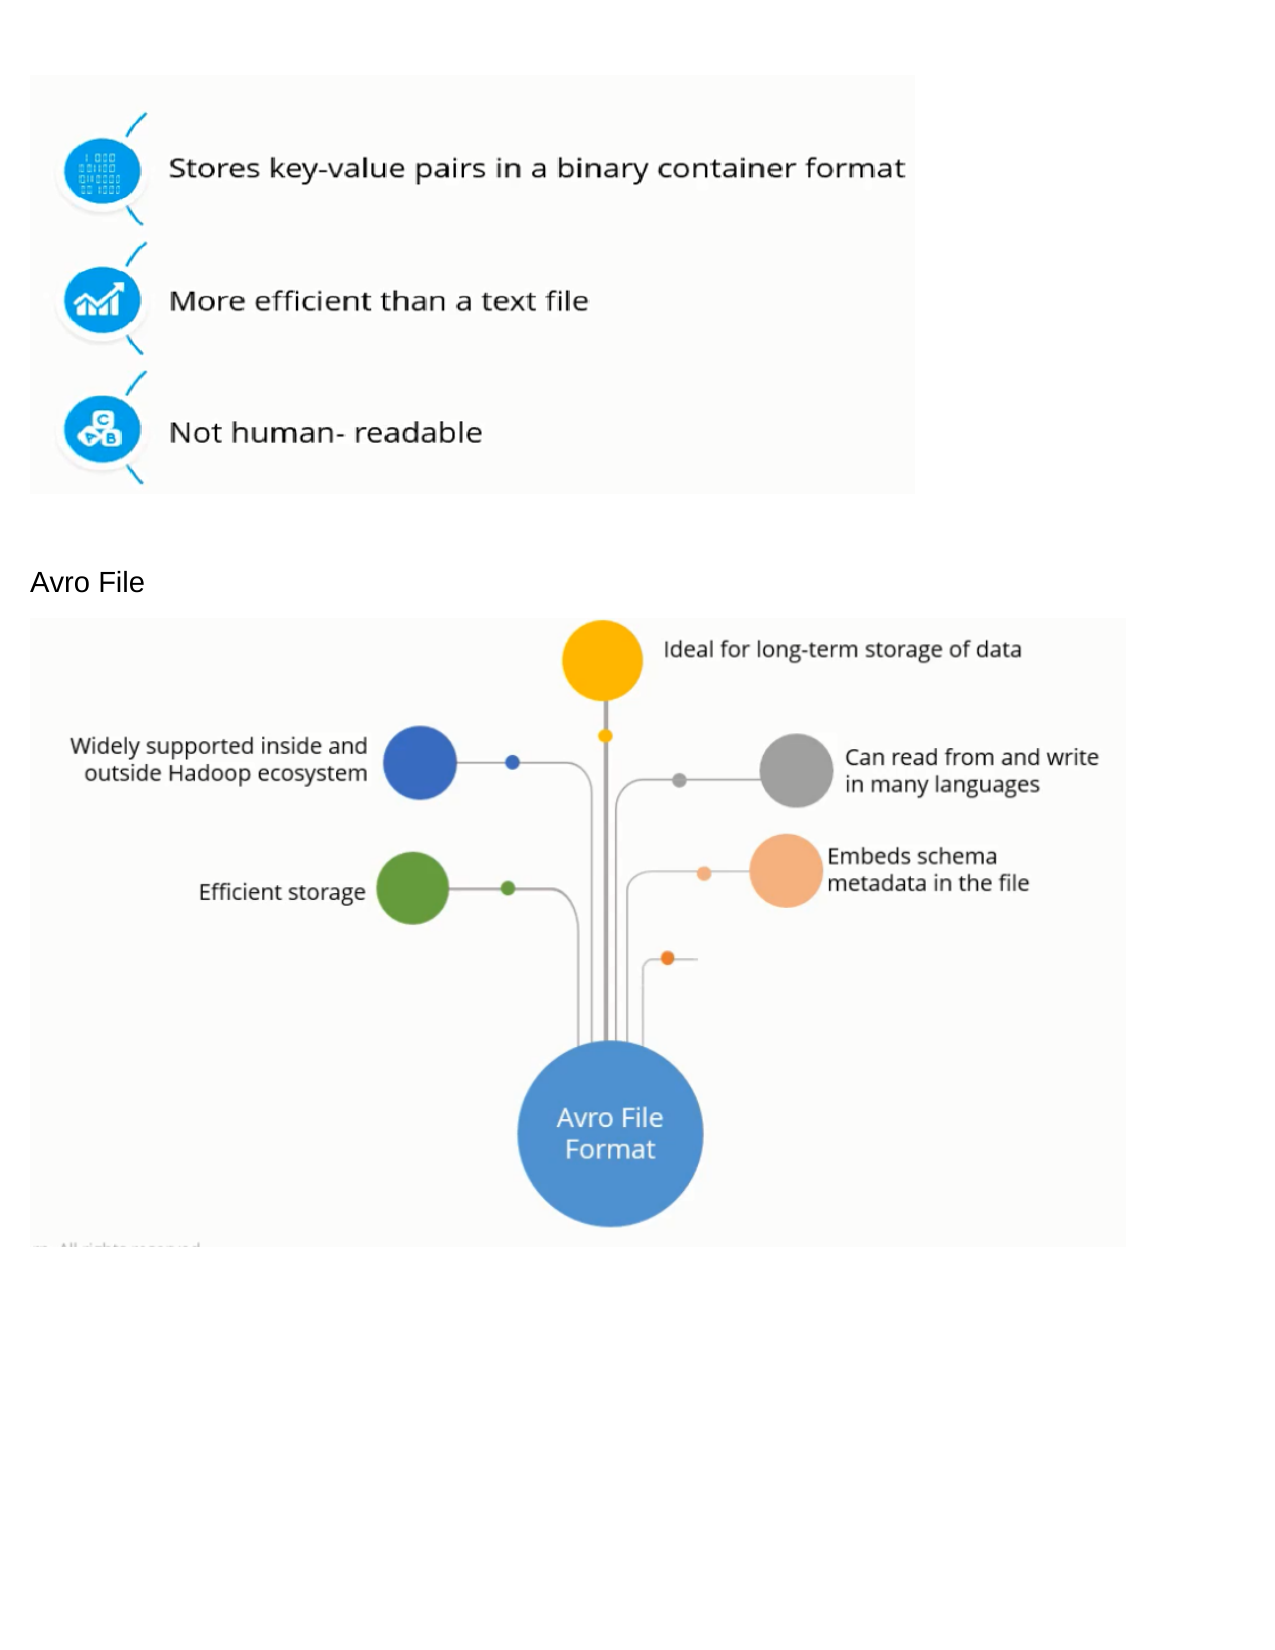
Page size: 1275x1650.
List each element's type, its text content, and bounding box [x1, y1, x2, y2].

picture [30, 75, 915, 494]
picture [30, 618, 1126, 1247]
text Avro File [30, 565, 1200, 599]
